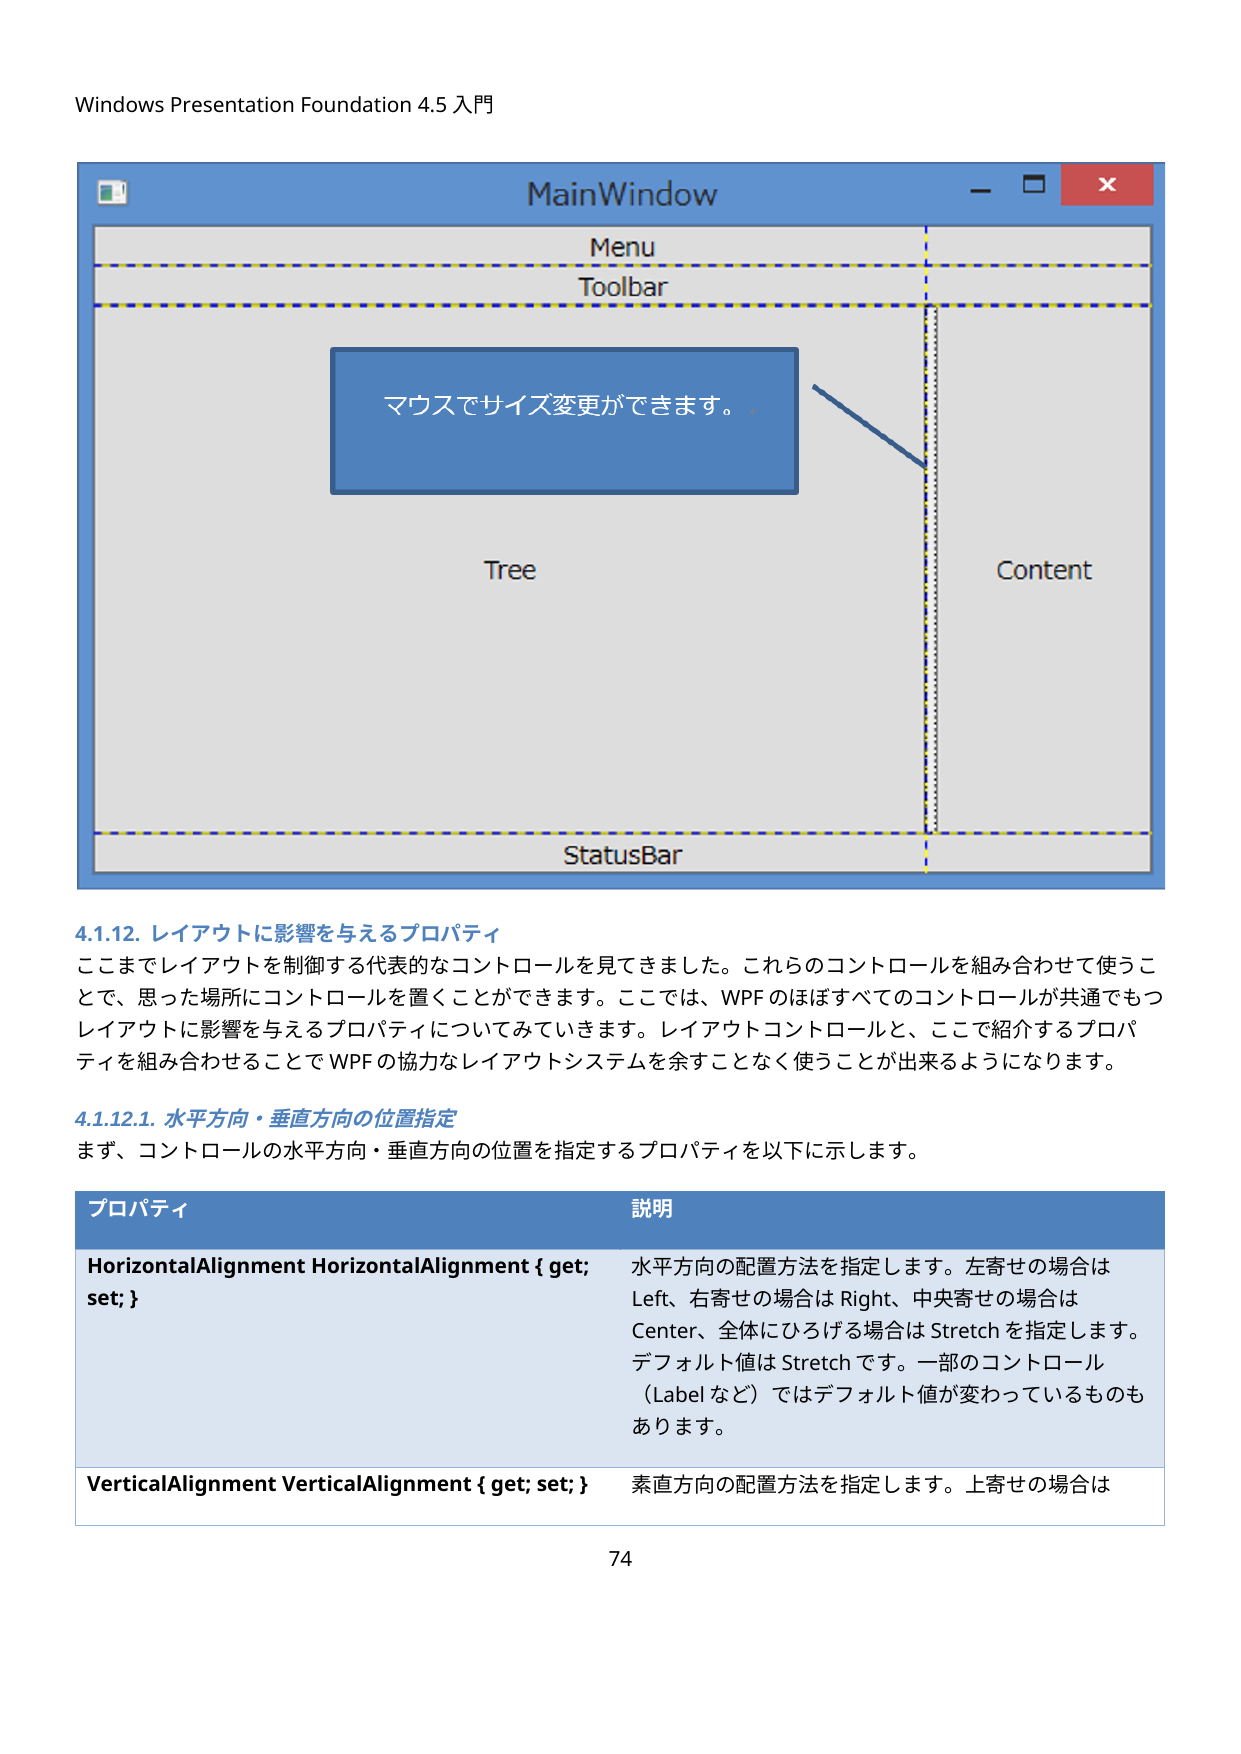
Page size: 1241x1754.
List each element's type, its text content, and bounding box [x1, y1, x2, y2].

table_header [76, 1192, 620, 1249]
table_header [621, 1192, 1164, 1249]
text ここまでレイアウトを制御する代表的なコントロールを見てきました。これらのコントロールを組み合わせて使うことで、思った場所にコントロールを置くことができます。ここでは、WPFのほぼすべてのコントロールが共通でもつレイアウトに影響を与えるプロパティについてみていきます。レイアウトコントロールと、ここで紹介するプロパティを組み合わせることでWPFの協力なレイアウトシステムを余すことなく使うことが出来るようになります。 [75, 949, 1165, 1077]
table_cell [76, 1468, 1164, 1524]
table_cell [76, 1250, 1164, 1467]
subtitle レイアウトに影響を与えるプロパティ [75, 917, 1165, 949]
text まず、コントロールの水平方向・垂直方向の位置を指定するプロパティを以下に示します。 [75, 1134, 1165, 1166]
subtitle 水平方向・垂直方向の位置指定 [75, 1102, 1165, 1134]
